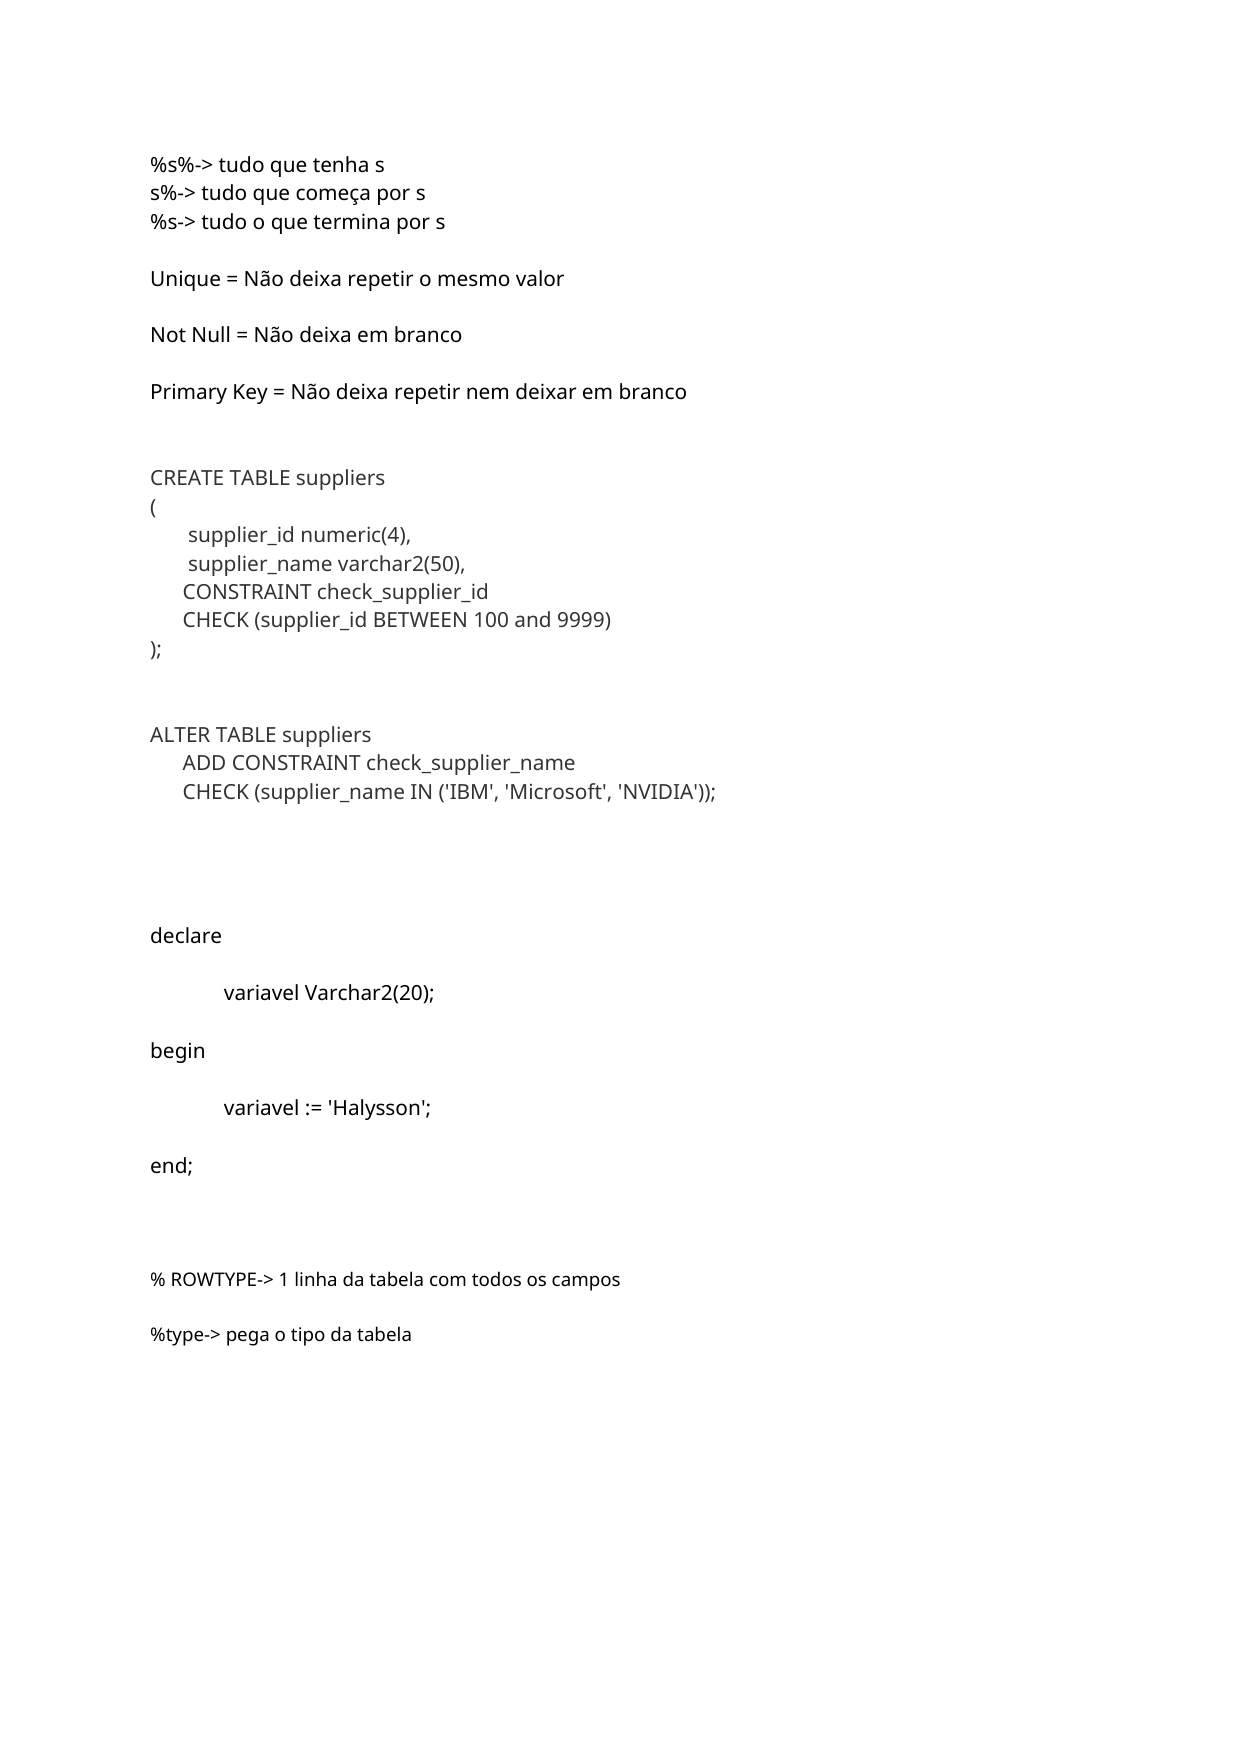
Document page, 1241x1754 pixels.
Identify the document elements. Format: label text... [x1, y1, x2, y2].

text end; [150, 1151, 1090, 1179]
text variavel Varchar2(20); [150, 978, 1090, 1007]
text %s-> tudo o que termina por s [150, 207, 1090, 235]
text ALTER TABLE suppliers ADD CONSTRAINT check_supplier_name CHECK (supplier_name IN ('IBM', 'Microsoft', 'NVIDIA')); [150, 720, 1090, 805]
text s%-> tudo que começa por s [150, 178, 1090, 207]
text variavel := 'Halysson'; [150, 1093, 1090, 1122]
text Unique = Não deixa repetir o mesmo valor Not Null = Não deixa em branco Primary Key = Não deixa repetir nem deixar em branco [150, 264, 1090, 406]
text begin [150, 1036, 1090, 1064]
text CREATE TABLE suppliers ( supplier_id numeric(4), supplier_name varchar2(50), CONSTRAINT check_supplier_id CHECK (supplier_id BETWEEN 100 and 9999) ); [150, 463, 1090, 662]
text %type-> pega o tipo da tabela [150, 1321, 1090, 1347]
text declare [150, 921, 1090, 949]
text %s%-> tudo que tenha s [150, 150, 1090, 178]
text % ROWTYPE-> 1 linha da tabela com todos os campos [150, 1266, 1090, 1292]
